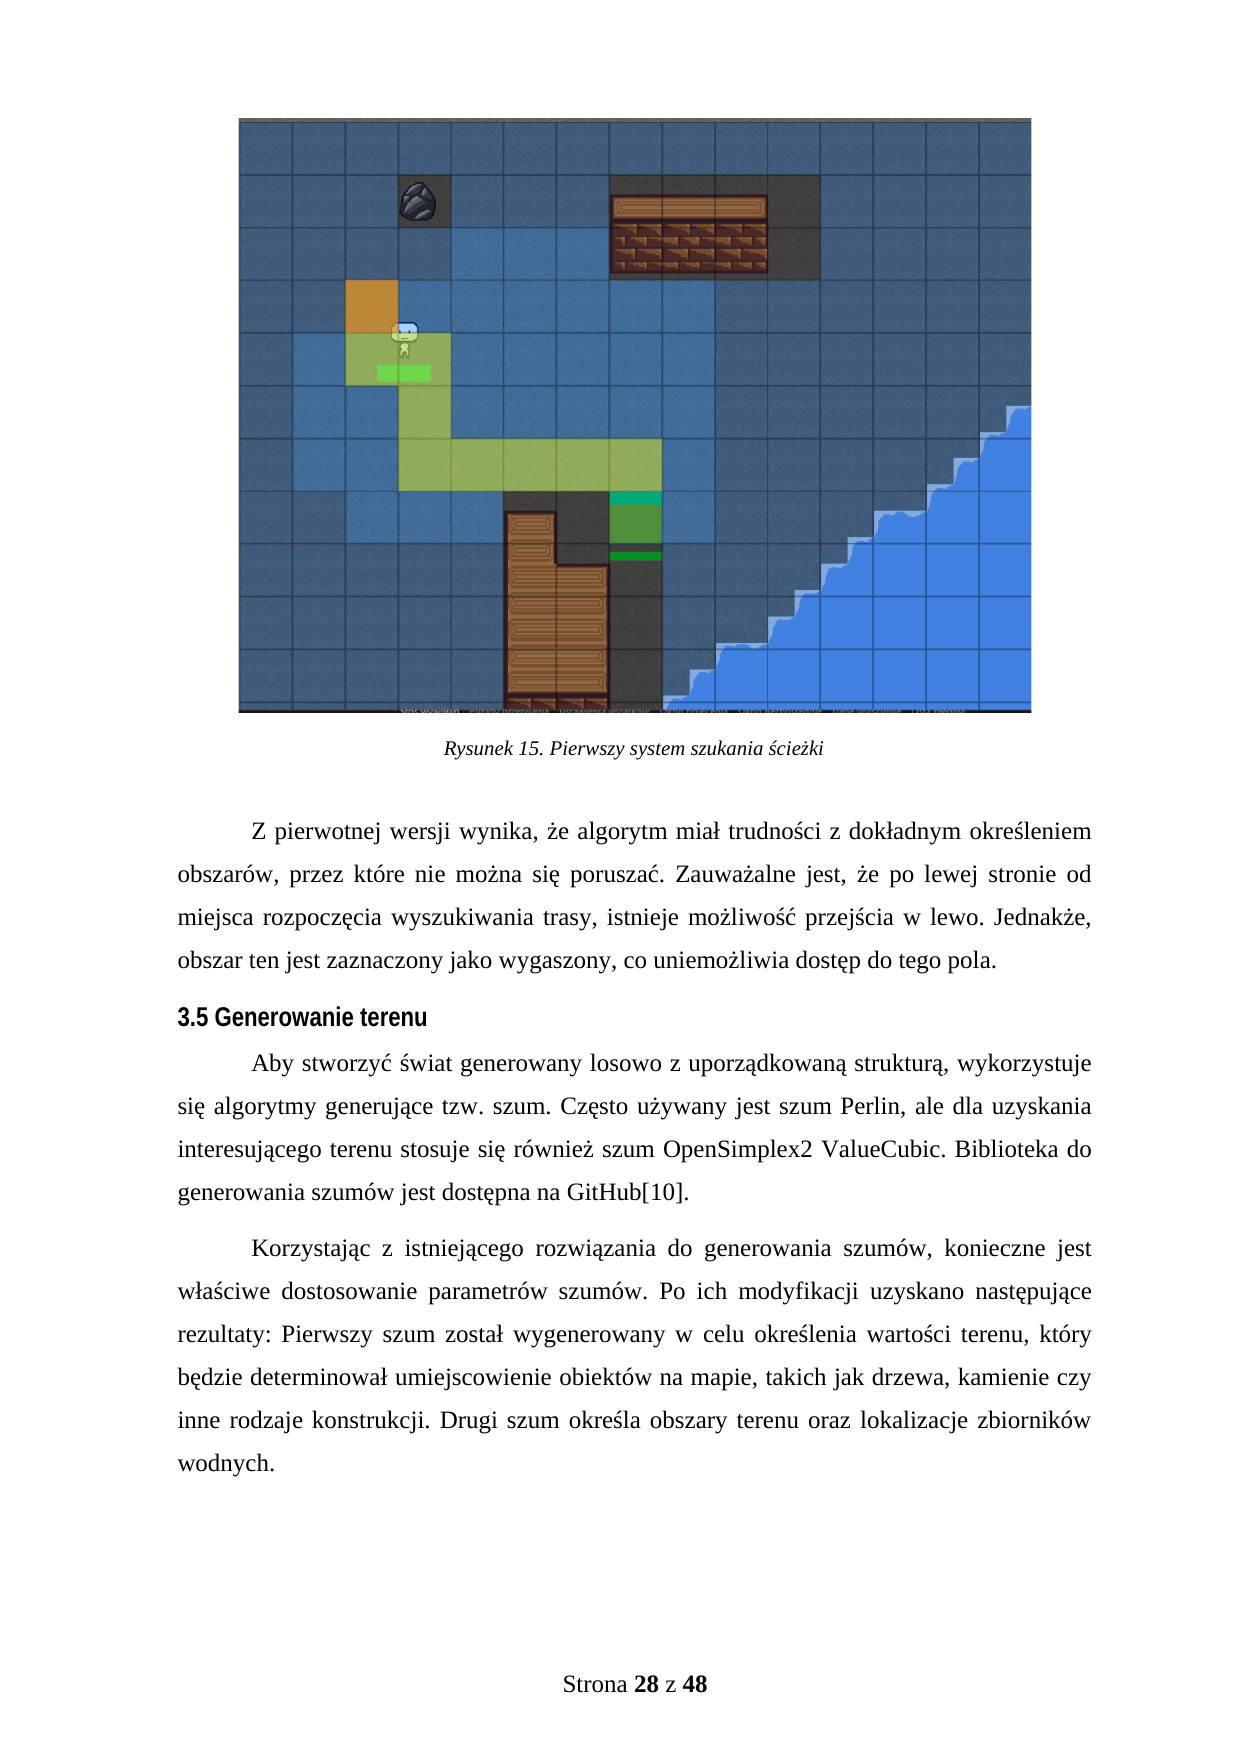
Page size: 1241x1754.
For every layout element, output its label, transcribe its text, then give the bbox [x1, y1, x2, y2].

subtitle Aby stworzyć świat generowany losowo z uporządkowaną strukturą, wykorzystuje się algorytmy generujące tzw. szum. Często używany jest szum Perlin, ale dla uzyskania interesującego terenu stosuje się również szum OpenSimplex2 ValueCubic. Biblioteka do generowania szumów jest dostępna na GitHub[10]. [177, 1048, 1092, 1206]
subtitle Z pierwotnej wersji wynika, że algorytm miał trudności z dokładnym określeniem obszarów, przez które nie można się poruszać. Zauważalne jest, że po lewej stronie od miejsca rozpoczęcia wyszukiwania trasy, istnieje możliwość przejścia w lewo. Jednakże, obszar ten jest zaznaczony jako wygaszony, co uniemożliwia dostęp do tego pola. [177, 816, 1092, 974]
text 3.5 Generowanie terenu [177, 1001, 1092, 1032]
picture [238, 118, 1032, 713]
subtitle Korzystając z istniejącego rozwiązania do generowania szumów, konieczne jest właściwe dostosowanie parametrów szumów. Po ich modyfikacji uzyskano następujące rezultaty: Pierwszy szum został wygenerowany w celu określenia wartości terenu, który będzie determinował umiejscowienie obiektów na mapie, takich jak drzewa, kamienie czy inne rodzaje konstrukcji. Drugi szum określa obszary terenu oraz lokalizacje zbiorników wodnych. [177, 1233, 1092, 1477]
